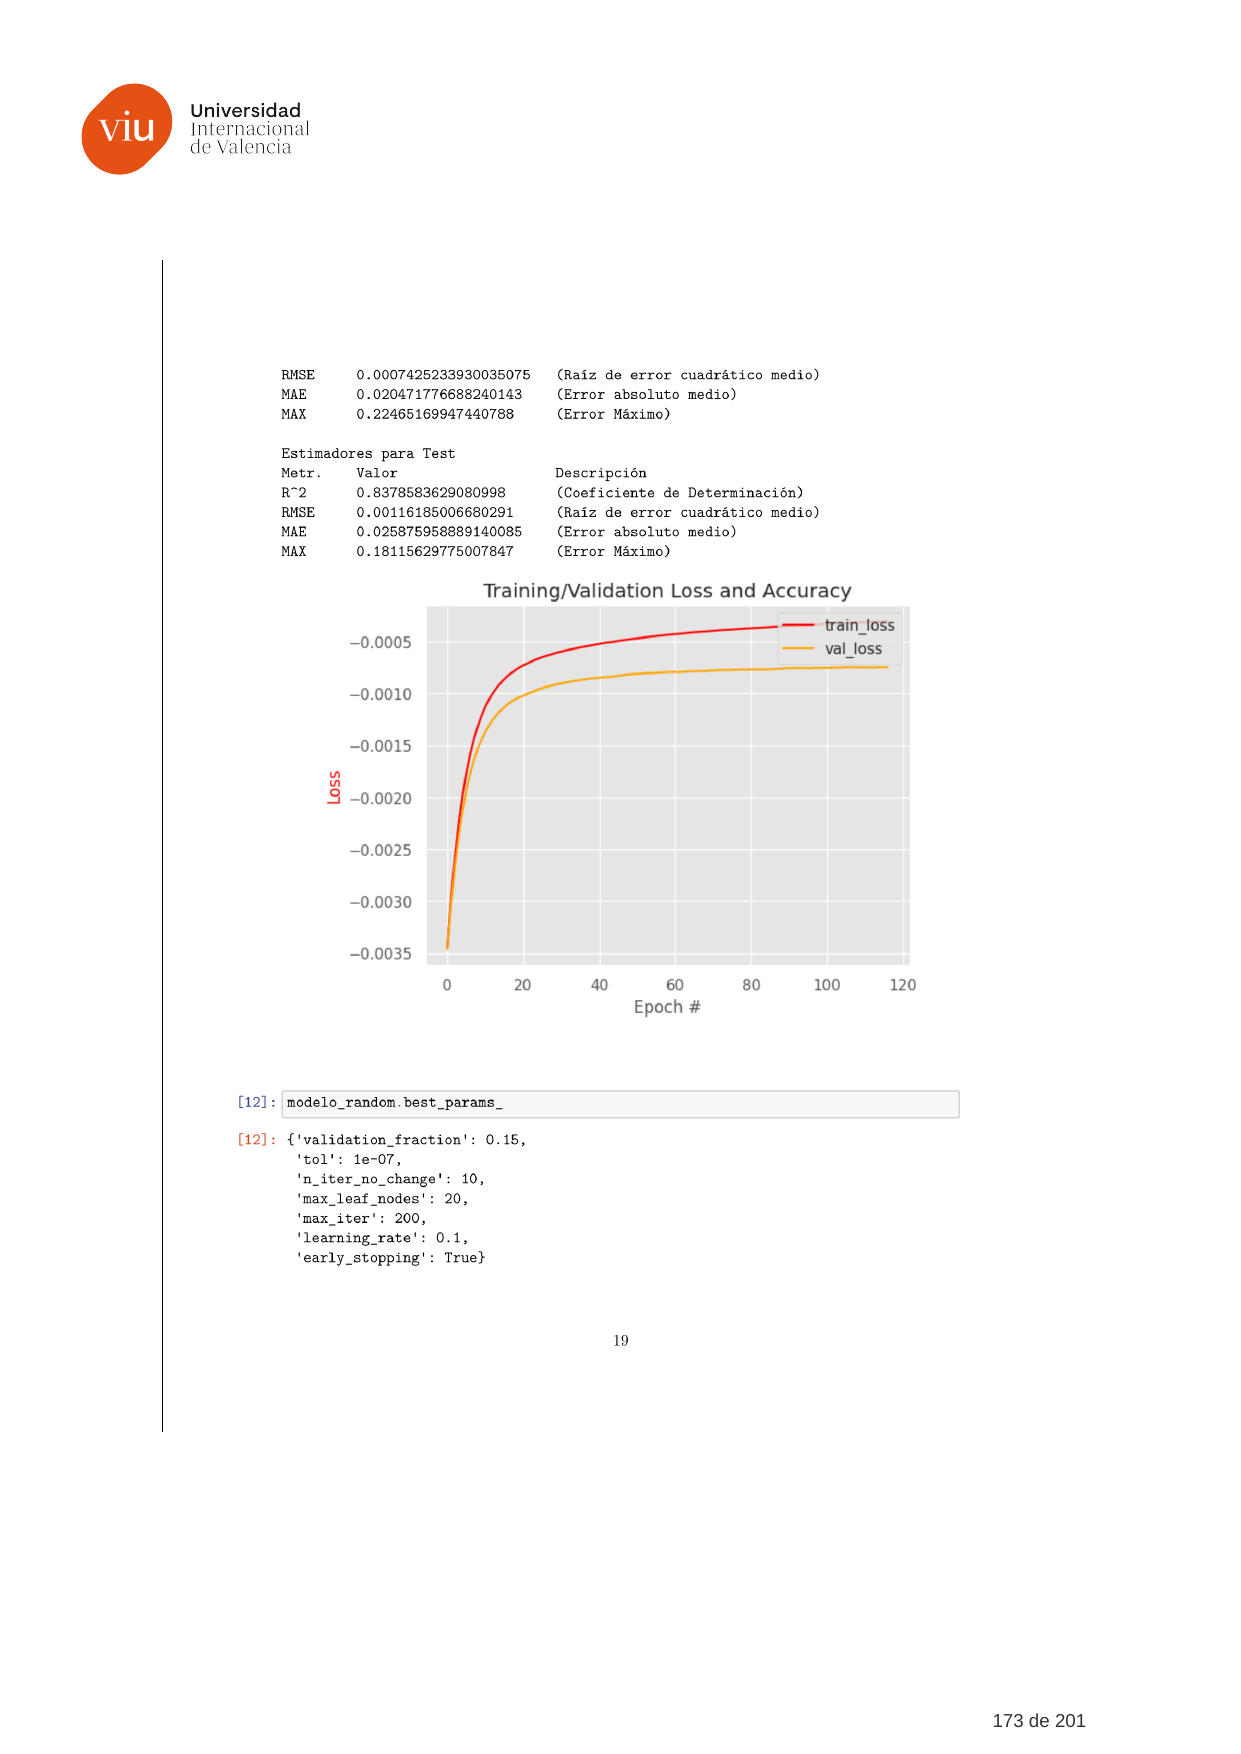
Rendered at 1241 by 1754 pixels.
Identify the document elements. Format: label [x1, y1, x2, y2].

picture [60, 62, 330, 197]
picture [177, 259, 1063, 1406]
